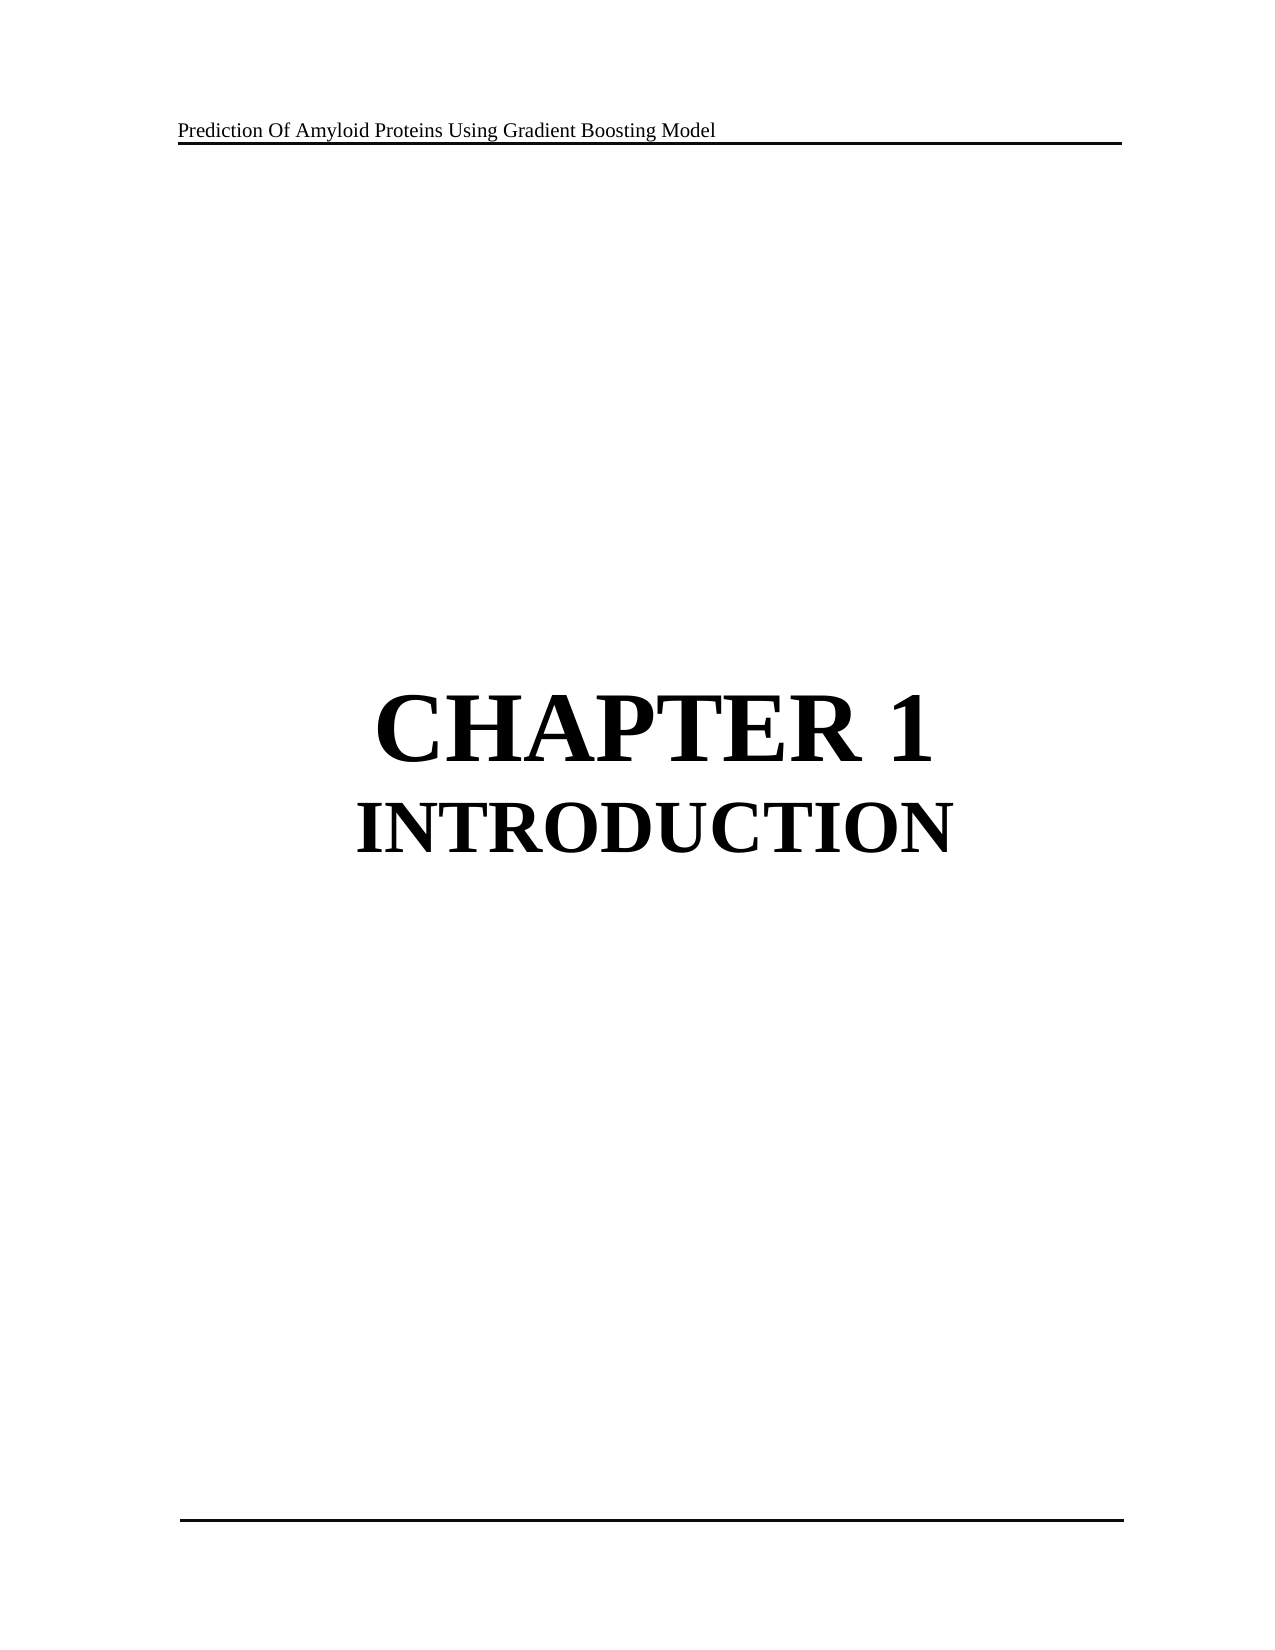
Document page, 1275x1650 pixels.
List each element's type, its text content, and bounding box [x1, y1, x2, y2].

text Prediction Of Amyloid Proteins Using Gradient Boosting Model [177, 118, 1127, 142]
text INTRODUCTION [340, 784, 969, 870]
subtitle CHAPTER 1 [340, 669, 970, 784]
